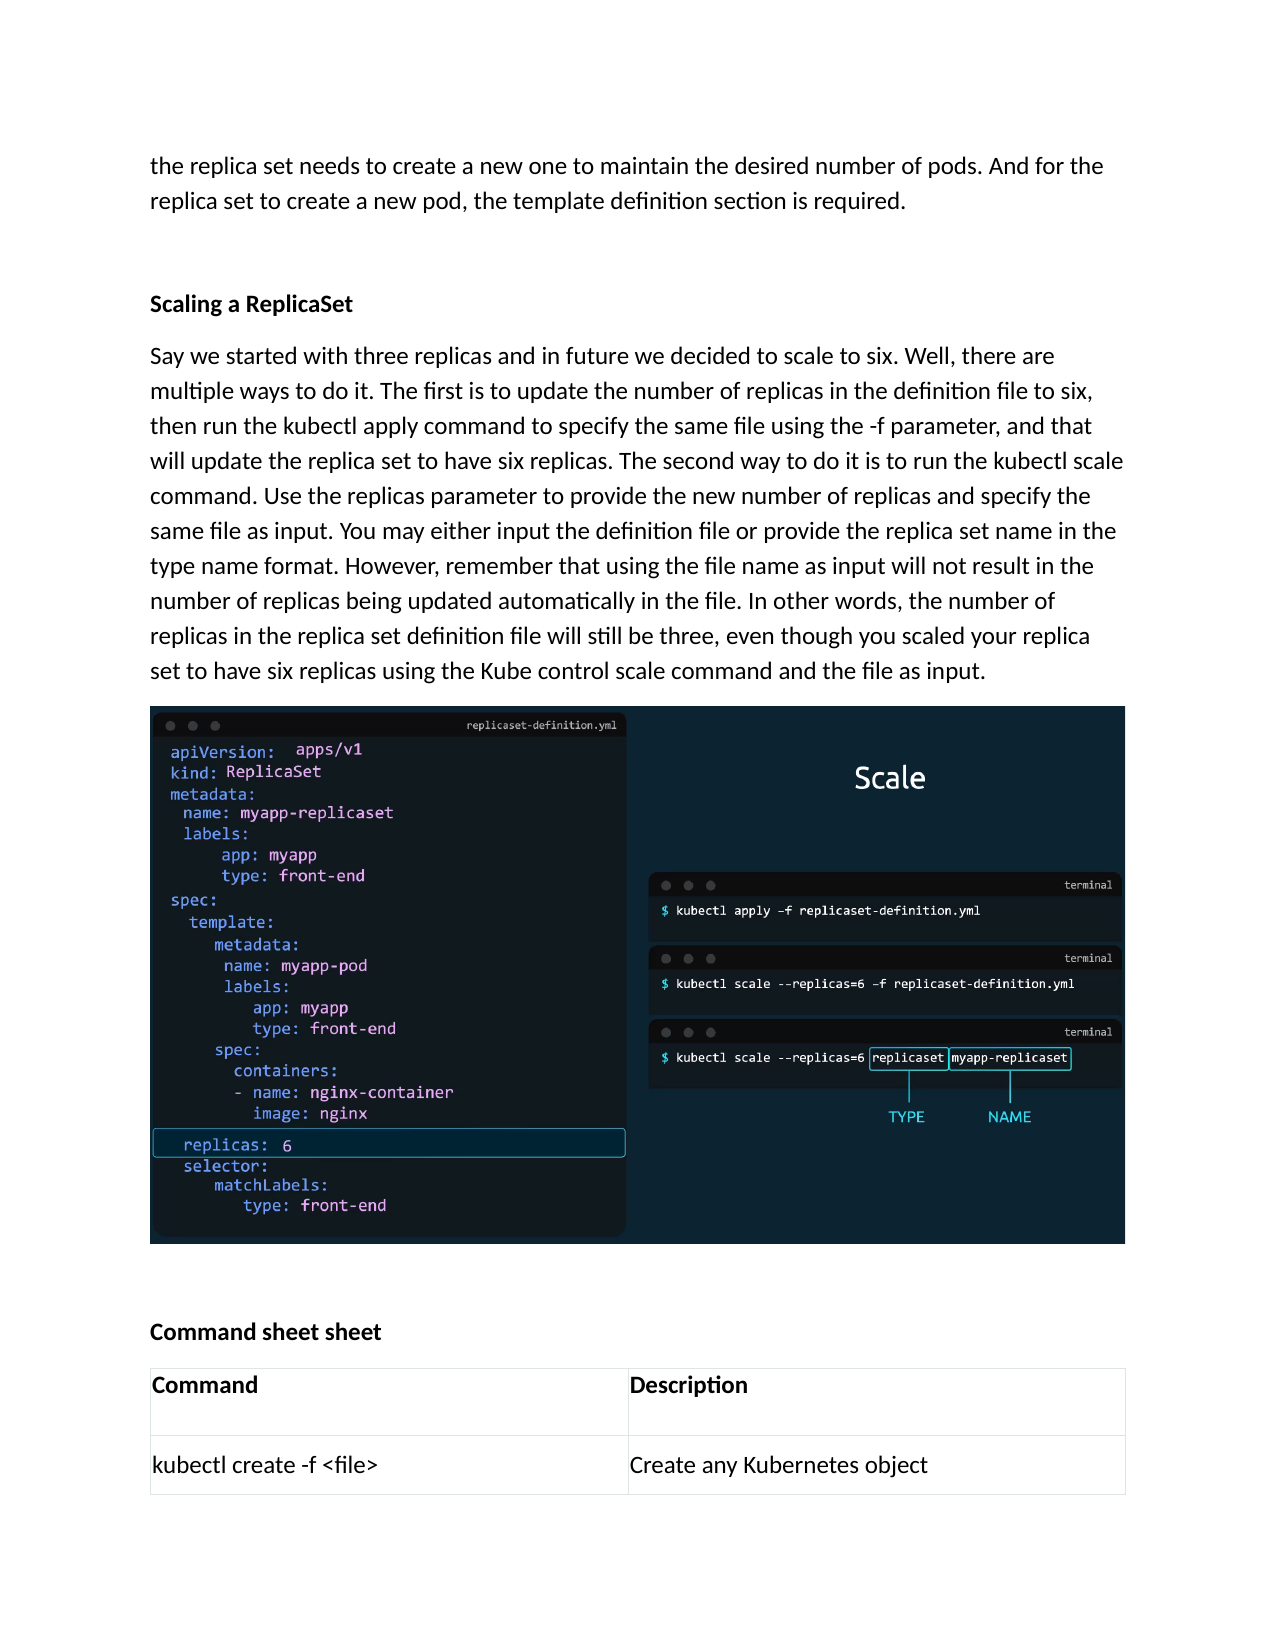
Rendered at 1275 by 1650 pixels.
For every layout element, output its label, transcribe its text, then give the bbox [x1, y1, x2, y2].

table_cell Create any Kubernetes object [629, 1436, 1125, 1494]
text Command sheet sheet [150, 1317, 1125, 1347]
picture [150, 706, 1125, 1244]
table_cell kubectl create -f <file> [151, 1436, 628, 1494]
table_header Description [629, 1369, 1125, 1434]
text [150, 150, 1125, 216]
text Say we started with three replicas and in future we decided to scale to six. Well, there are multiple ways to do it. The first is to update the number of replicas in the definition file to six, then run the kubectl apply command to specify the same file using the -f parameter, and that will update the replica set to have six replicas. The second way to do it is to run the kubectl scale command. Use the replicas parameter to provide the new number of replicas and specify the same file as input. You may either input the definition file or provide the replica set name in the type name format. However, remember that using the file name as input will not result in the number of replicas being updated automatically in the file. In other words, the number of replicas in the replica set definition file will still be three, even though you scaled your replica set to have six replicas using the Kube control scale command and the file as input. [150, 340, 1125, 686]
table_header Command [151, 1369, 628, 1434]
text Scaling a ReplicaSet [150, 288, 1125, 319]
